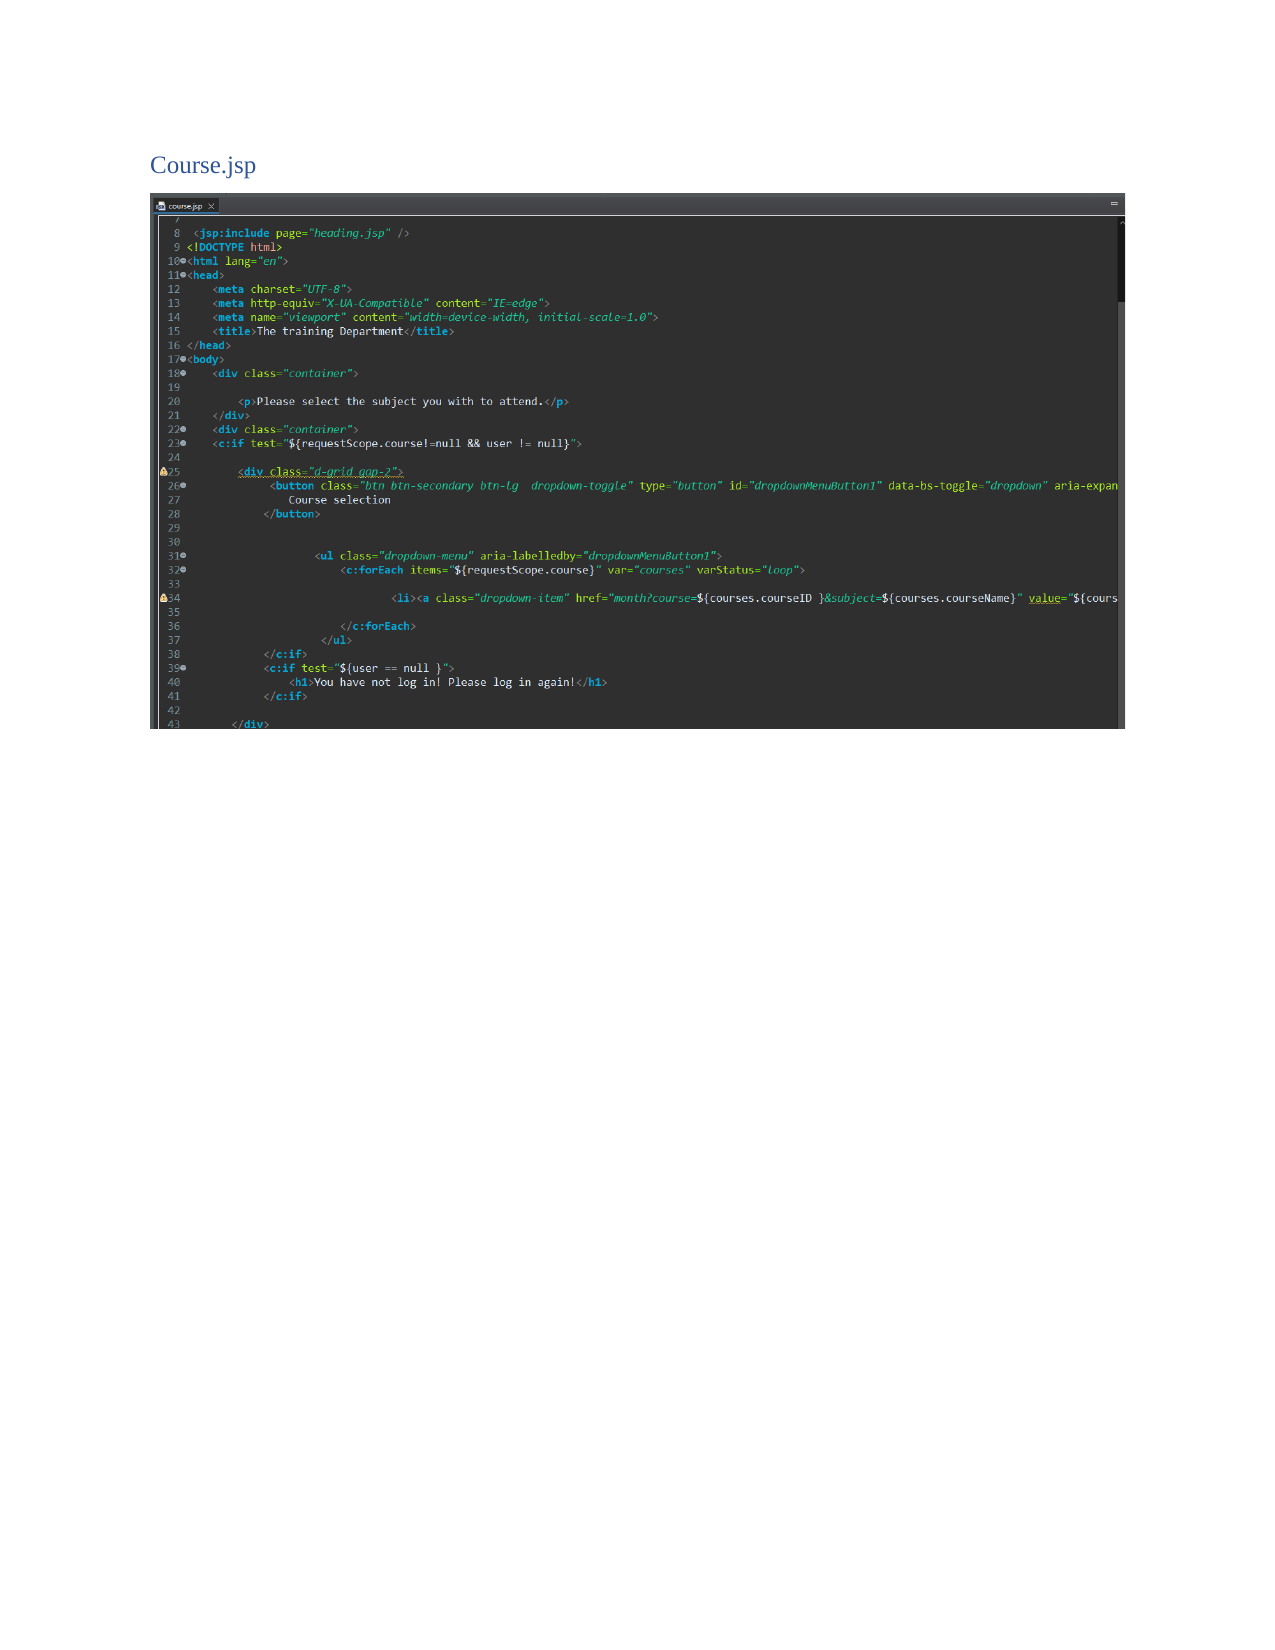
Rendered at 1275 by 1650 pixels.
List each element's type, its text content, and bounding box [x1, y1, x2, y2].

subtitle Course.jsp [150, 150, 1125, 179]
picture [150, 193, 1125, 729]
